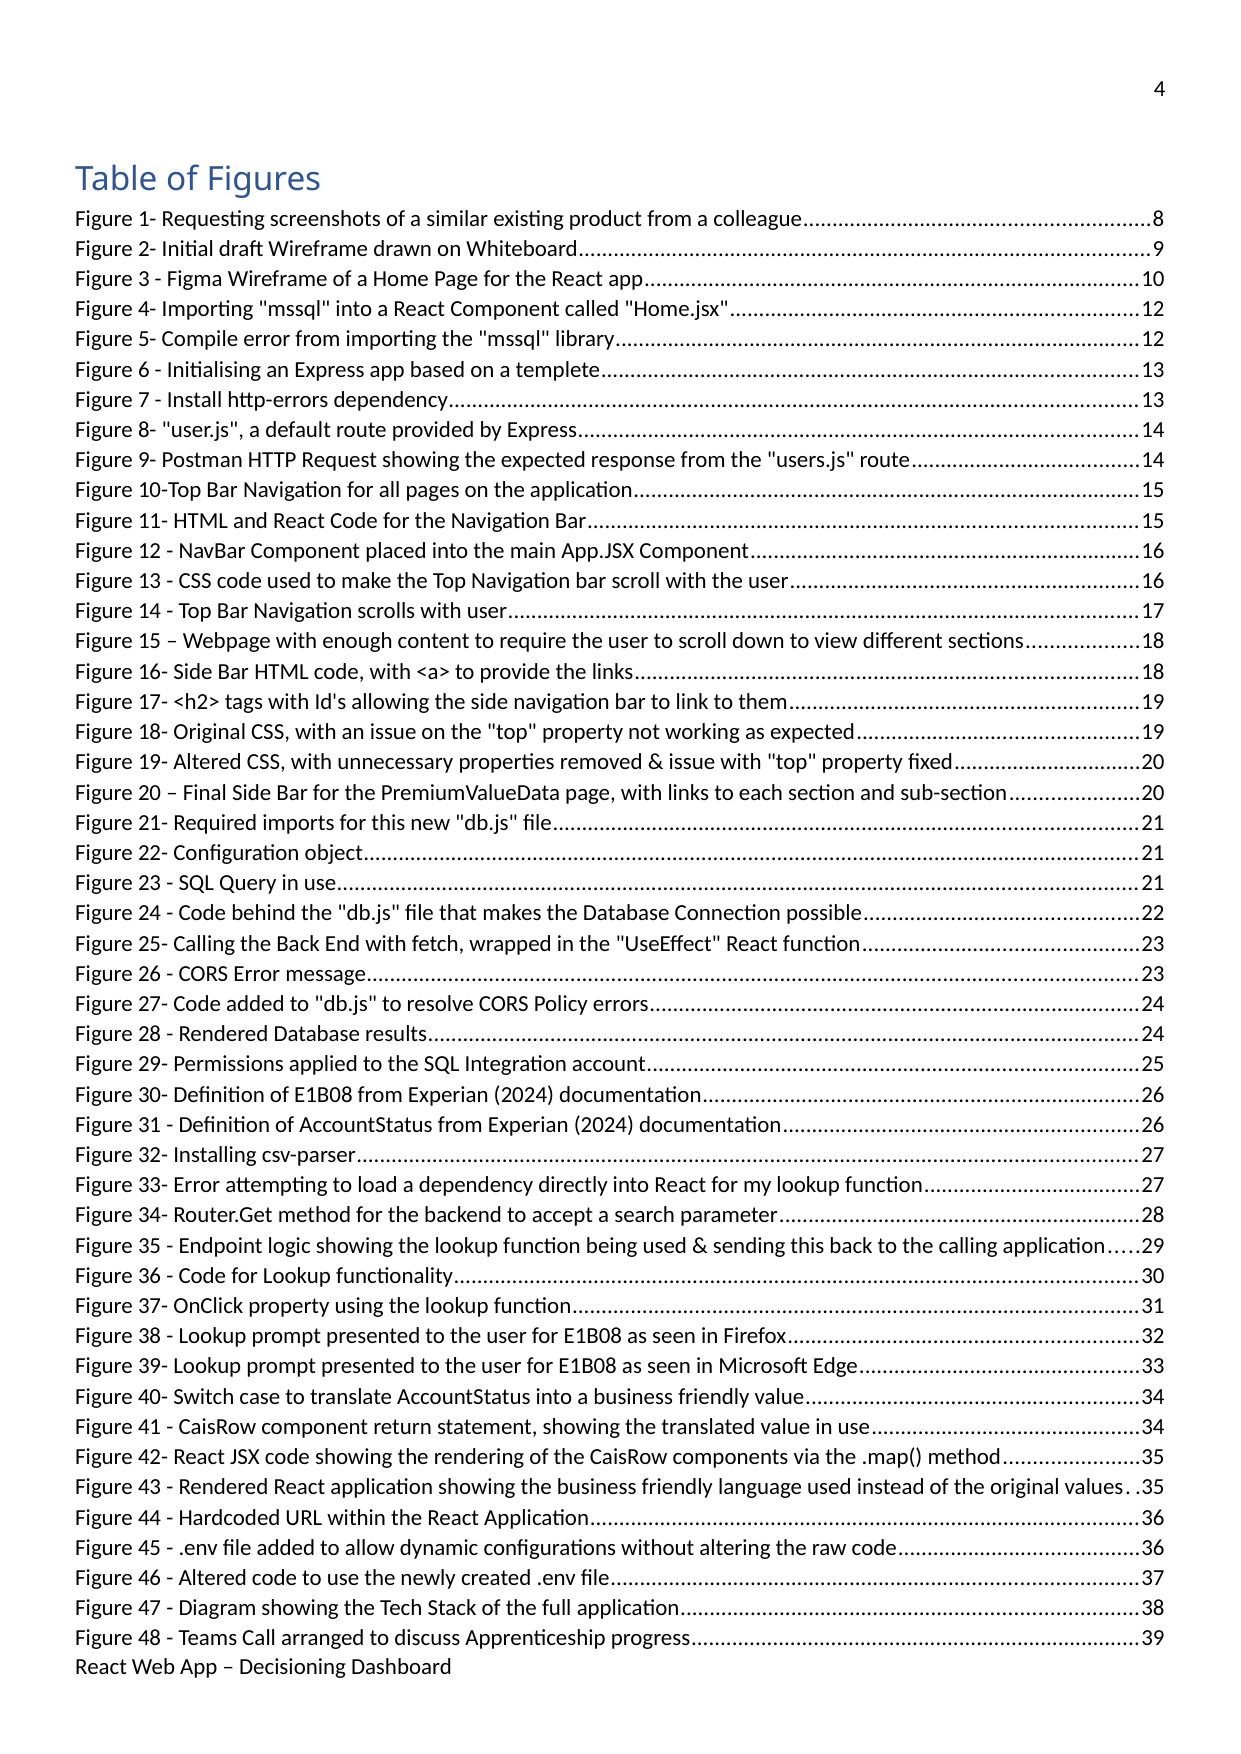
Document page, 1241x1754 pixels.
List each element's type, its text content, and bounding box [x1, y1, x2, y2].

text Figure 35 - Endpoint logic showing the lookup function being used & sending this back to the calling application 29 [75, 1231, 1165, 1259]
text Figure 23 - SQL Query in use 21 [75, 868, 1165, 896]
text Figure 15 – Webpage with enough content to require the user to scroll down to view different sections 18 [75, 627, 1165, 655]
text Figure 19- Altered CSS, with unnecessary properties removed & issue with "top" property fixed 20 [75, 747, 1165, 776]
text Figure 34- Router.Get method for the backend to accept a search parameter 28 [75, 1201, 1165, 1229]
subtitle Table of Figures [75, 155, 1165, 200]
text Figure 13 - CSS code used to make the Top Navigation bar scroll with the user 16 [75, 566, 1165, 594]
text Figure 9- Postman HTTP Request showing the expected response from the "users.js" route 14 [75, 445, 1165, 473]
text Figure 46 - Altered code to use the newly created .env file 37 [75, 1563, 1165, 1591]
text Figure 44 - Hardcoded URL within the React Application 36 [75, 1503, 1165, 1531]
text Figure 5- Compile error from importing the "mssql" library 12 [75, 324, 1165, 353]
text Figure 42- React JSX code showing the rendering of the CaisRow components via the .map() method 35 [75, 1442, 1165, 1470]
text Figure 27- Code added to "db.js" to resolve CORS Policy errors 24 [75, 989, 1165, 1017]
text Figure 25- Calling the Back End with fetch, wrapped in the "UseEffect" React function 23 [75, 929, 1165, 957]
text Figure 29- Permissions applied to the SQL Integration account 25 [75, 1049, 1165, 1078]
text Figure 11- HTML and React Code for the Navigation Bar 15 [75, 506, 1165, 534]
text Figure 6 - Initialising an Express app based on a templete 13 [75, 355, 1165, 383]
text Figure 31 - Definition of AccountStatus from Experian (2024) documentation 26 [75, 1110, 1165, 1138]
text Figure 1- Requesting screenshots of a similar existing product from a colleague 8 [75, 204, 1165, 232]
text Figure 3 - Figma Wireframe of a Home Page for the React app 10 [75, 264, 1165, 292]
text Figure 10-Top Bar Navigation for all pages on the application 15 [75, 476, 1165, 504]
text Figure 8- "user.js", a default route provided by Express 14 [75, 415, 1165, 443]
text Figure 36 - Code for Lookup functionality 30 [75, 1261, 1165, 1289]
text Figure 37- OnClick property using the lookup function 31 [75, 1291, 1165, 1319]
text Figure 28 - Rendered Database results 24 [75, 1019, 1165, 1047]
text Figure 18- Original CSS, with an issue on the "top" property not working as expected 19 [75, 717, 1165, 745]
text Figure 22- Configuration object 21 [75, 838, 1165, 866]
text Figure 33- Error attempting to load a dependency directly into React for my lookup function 27 [75, 1170, 1165, 1198]
text Figure 47 - Diagram showing the Tech Stack of the full application 38 [75, 1593, 1165, 1621]
text Figure 32- Installing csv-parser 27 [75, 1140, 1165, 1168]
text Figure 45 - .env file added to allow dynamic configurations without altering the raw code 36 [75, 1533, 1165, 1561]
text Figure 40- Switch case to translate AccountStatus into a business friendly value 34 [75, 1382, 1165, 1410]
text Figure 30- Definition of E1B08 from Experian (2024) documentation 26 [75, 1080, 1165, 1108]
text Figure 16- Side Bar HTML code, with <a> to provide the links 18 [75, 657, 1165, 685]
text Figure 12 - NavBar Component placed into the main App.JSX Component 16 [75, 536, 1165, 564]
text Figure 21- Required imports for this new "db.js" file 21 [75, 808, 1165, 836]
text Figure 7 - Install http-errors dependency 13 [75, 385, 1165, 413]
text Figure 24 - Code behind the "db.js" file that makes the Database Connection possible 22 [75, 898, 1165, 927]
text Figure 14 - Top Bar Navigation scrolls with user 17 [75, 596, 1165, 624]
text Figure 2- Initial draft Wireframe drawn on Whiteboard 9 [75, 234, 1165, 262]
text Figure 38 - Lookup prompt presented to the user for E1B08 as seen in Firefox 32 [75, 1321, 1165, 1349]
text Figure 20 – Final Side Bar for the PremiumValueData page, with links to each section and sub-section 20 [75, 778, 1165, 806]
text Figure 41 - CaisRow component return statement, showing the translated value in use 34 [75, 1412, 1165, 1440]
text Figure 4- Importing "mssql" into a React Component called "Home.jsx" 12 [75, 294, 1165, 322]
text Figure 48 - Teams Call arranged to discuss Apprenticeship progress 39 [75, 1623, 1165, 1652]
text Figure 43 - Rendered React application showing the business friendly language used instead of the original values 35 [75, 1472, 1165, 1501]
text Figure 17- <h2> tags with Id's allowing the side navigation bar to link to them 19 [75, 687, 1165, 715]
text Figure 39- Lookup prompt presented to the user for E1B08 as seen in Microsoft Edge 33 [75, 1352, 1165, 1380]
text Figure 26 - CORS Error message 23 [75, 959, 1165, 987]
